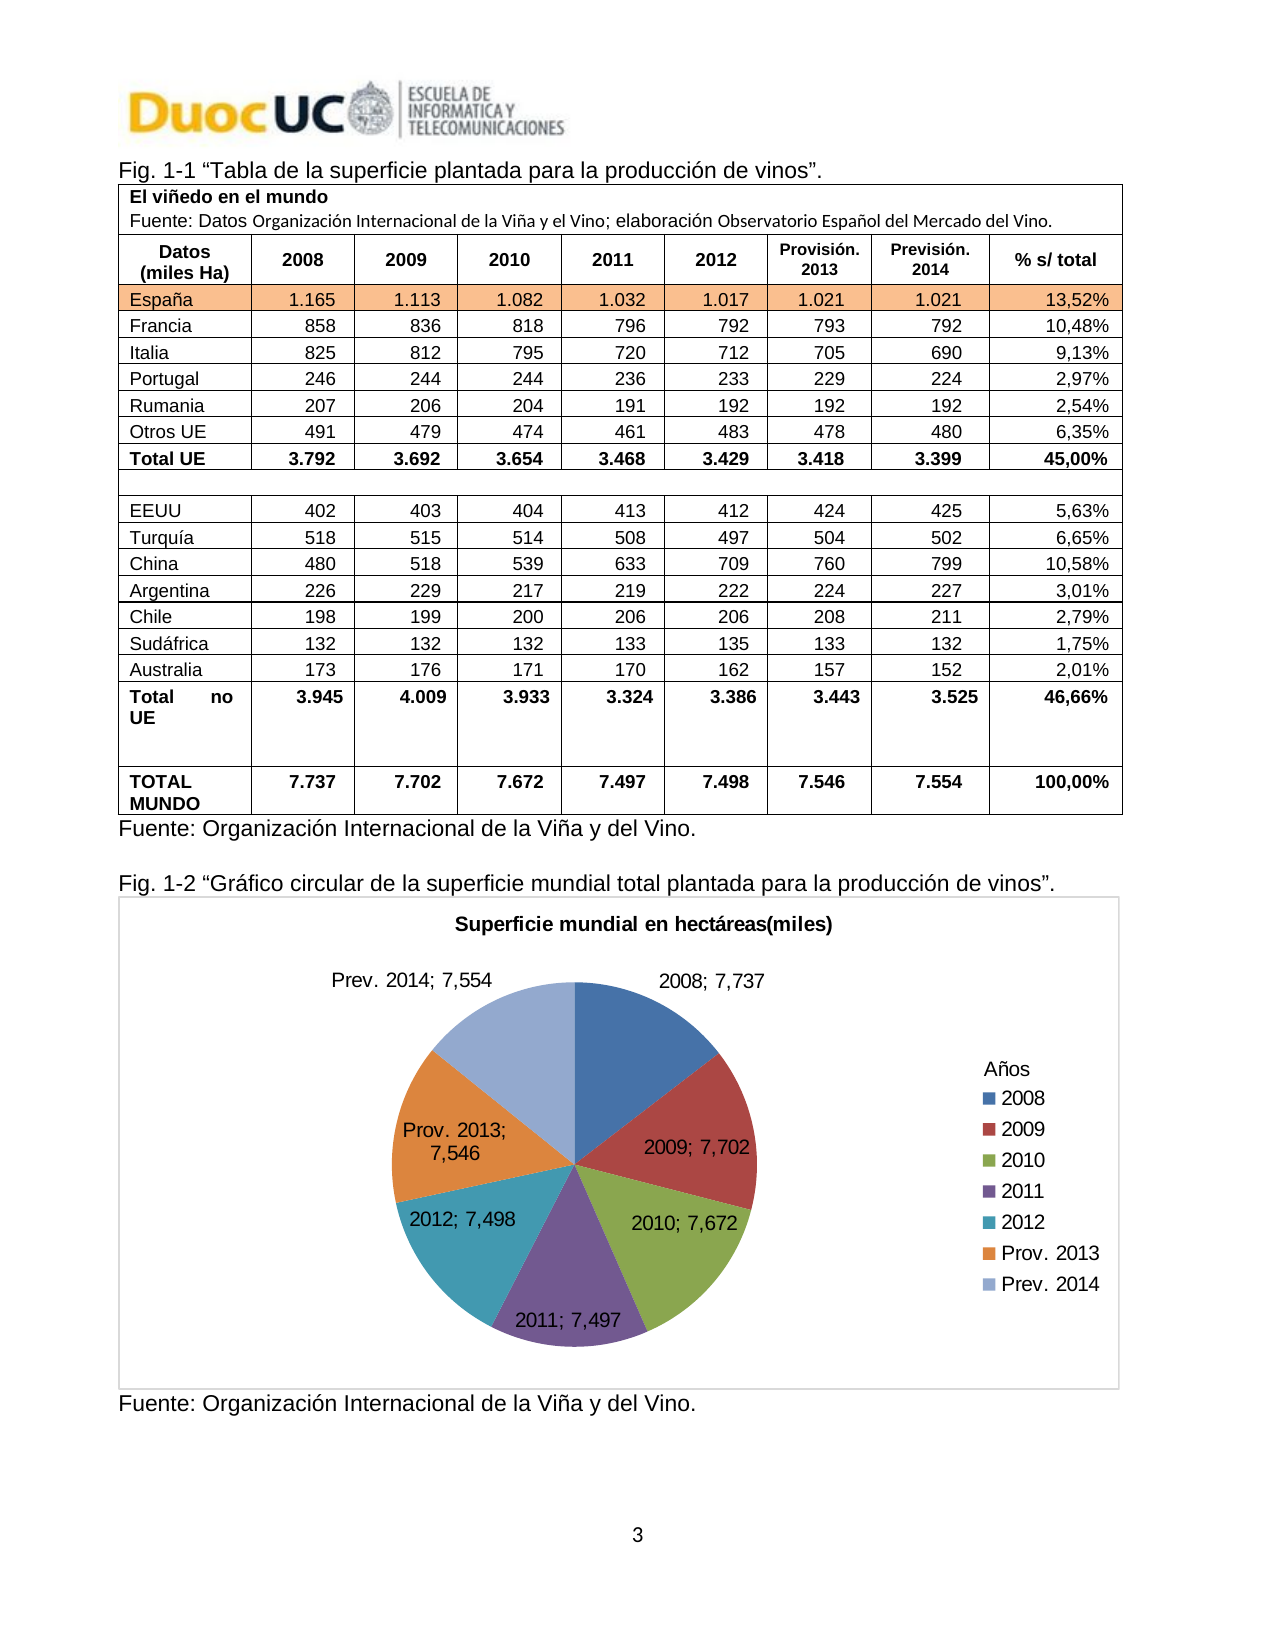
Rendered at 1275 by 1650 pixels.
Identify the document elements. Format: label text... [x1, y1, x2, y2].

table_cell 720 [562, 338, 664, 363]
table_cell Datos (miles Ha) [119, 235, 251, 284]
table_cell 206 [665, 603, 767, 628]
table_cell 799 [872, 549, 989, 575]
table_cell 222 [665, 576, 767, 601]
table_cell 10,58% [990, 549, 1122, 575]
table_cell 515 [355, 523, 457, 548]
table_cell 13,52% [990, 285, 1122, 310]
table_cell Total UE [119, 444, 251, 469]
table_cell 233 [665, 364, 767, 389]
table_cell 204 [458, 391, 561, 416]
table_cell 480 [252, 549, 354, 575]
table_cell 100,00% [990, 767, 1122, 814]
table_cell EEUU [119, 496, 251, 522]
table_cell 133 [562, 629, 664, 654]
table_cell 424 [768, 496, 871, 522]
table_cell 539 [458, 549, 561, 575]
table_cell Otros UE [119, 417, 251, 442]
table_cell 502 [872, 523, 989, 548]
table_cell 176 [355, 655, 457, 681]
table_cell 1,75% [990, 629, 1122, 654]
table_cell 7.737 [252, 767, 354, 814]
table_cell 45,00% [990, 444, 1122, 469]
table_cell 3.525 [872, 682, 989, 766]
table_cell 171 [458, 655, 561, 681]
table_cell 480 [872, 417, 989, 442]
table_cell 7.672 [458, 767, 561, 814]
table_cell 244 [355, 364, 457, 389]
table_cell 226 [252, 576, 354, 601]
table_cell 7.497 [562, 767, 664, 814]
table_cell China [119, 549, 251, 575]
table_cell 2008 [252, 235, 354, 284]
table_cell 1.113 [355, 285, 457, 310]
table_cell 6,35% [990, 417, 1122, 442]
table_cell 207 [252, 391, 354, 416]
table_cell 518 [355, 549, 457, 575]
table_cell 461 [562, 417, 664, 442]
table_cell 200 [458, 603, 561, 628]
table_cell 10,48% [990, 311, 1122, 337]
table_cell 2,97% [990, 364, 1122, 389]
table_cell Australia [119, 655, 251, 681]
table_cell 3.654 [458, 444, 561, 469]
table_cell España [119, 285, 251, 310]
picture [118, 59, 589, 158]
table_cell 173 [252, 655, 354, 681]
table_cell 425 [872, 496, 989, 522]
table_cell 825 [252, 338, 354, 363]
table_cell 402 [252, 496, 354, 522]
table_cell 793 [768, 311, 871, 337]
table_cell Previsión. 2014 [872, 235, 989, 284]
table_header El viñedo en el mundo Fuente: Datos Organización Internacional de la Viña y el Vino; elaboración Observatorio Español del Mercado del Vino. [119, 185, 1122, 234]
table_cell 404 [458, 496, 561, 522]
table_cell 474 [458, 417, 561, 442]
table_cell 217 [458, 576, 561, 601]
table_cell Portugal [119, 364, 251, 389]
table_cell 3.324 [562, 682, 664, 766]
table_cell 690 [872, 338, 989, 363]
table_cell 236 [562, 364, 664, 389]
text Fig. 1-1 “Tabla de la superficie plantada para la producción de vinos”. [118, 157, 1157, 184]
table_cell 192 [872, 391, 989, 416]
table_cell 9,13% [990, 338, 1122, 363]
table_cell 1.082 [458, 285, 561, 310]
table_cell 2010 [458, 235, 561, 284]
table_cell 191 [562, 391, 664, 416]
table_cell 135 [665, 629, 767, 654]
table_cell 479 [355, 417, 457, 442]
table_cell 162 [665, 655, 767, 681]
table_cell Chile [119, 603, 251, 628]
table_cell 7.498 [665, 767, 767, 814]
table_cell 836 [355, 311, 457, 337]
table_cell 224 [768, 576, 871, 601]
table_cell 497 [665, 523, 767, 548]
table_cell 246 [252, 364, 354, 389]
table_cell 709 [665, 549, 767, 575]
table_cell 491 [252, 417, 354, 442]
table_cell 133 [768, 629, 871, 654]
table_cell 192 [665, 391, 767, 416]
table_cell 229 [355, 576, 457, 601]
table_cell 7.702 [355, 767, 457, 814]
table_cell 3.399 [872, 444, 989, 469]
table_cell 2009 [355, 235, 457, 284]
table_cell 478 [768, 417, 871, 442]
table_cell 157 [768, 655, 871, 681]
table_cell 132 [355, 629, 457, 654]
table_cell 760 [768, 549, 871, 575]
table_cell Provisión. 2013 [768, 235, 871, 284]
table_cell 224 [872, 364, 989, 389]
table_cell 504 [768, 523, 871, 548]
table_cell 219 [562, 576, 664, 601]
table_cell 7.546 [768, 767, 871, 814]
table_cell Turquía [119, 523, 251, 548]
table_cell 3.692 [355, 444, 457, 469]
text Fig. 1-2 “Gráfico circular de la superficie mundial total plantada para la producción de vinos”. [118, 869, 1157, 896]
table_cell 4.009 [355, 682, 457, 766]
table_cell 3.933 [458, 682, 561, 766]
table_cell 705 [768, 338, 871, 363]
table_cell 795 [458, 338, 561, 363]
table_cell 6,65% [990, 523, 1122, 548]
table_cell 712 [665, 338, 767, 363]
table_cell 152 [872, 655, 989, 681]
table_cell 3.443 [768, 682, 871, 766]
table_cell 244 [458, 364, 561, 389]
table_cell 2,79% [990, 603, 1122, 628]
table_cell 412 [665, 496, 767, 522]
table_cell 1.165 [252, 285, 354, 310]
table_cell 211 [872, 603, 989, 628]
text Fuente: Organización Internacional de la Viña y del Vino. [118, 815, 1157, 842]
table_cell 229 [768, 364, 871, 389]
table_cell 5,63% [990, 496, 1122, 522]
table_cell 2012 [665, 235, 767, 284]
table_cell 2,54% [990, 391, 1122, 416]
table_cell 792 [872, 311, 989, 337]
table_cell 3.792 [252, 444, 354, 469]
table_cell 818 [458, 311, 561, 337]
table_cell 208 [768, 603, 871, 628]
table_cell Sudáfrica [119, 629, 251, 654]
table_cell 7.554 [872, 767, 989, 814]
table_cell Rumania [119, 391, 251, 416]
table_cell 206 [355, 391, 457, 416]
table_cell 192 [768, 391, 871, 416]
table_cell 132 [252, 629, 354, 654]
table_cell [119, 470, 1122, 495]
table_cell 403 [355, 496, 457, 522]
text Fuente: Organización Internacional de la Viña y del Vino. [118, 1390, 1157, 1416]
table_cell 170 [562, 655, 664, 681]
table_cell Total no UE [119, 682, 251, 766]
table_cell 132 [458, 629, 561, 654]
table_cell 3.468 [562, 444, 664, 469]
table_cell 1.021 [872, 285, 989, 310]
table_cell 796 [562, 311, 664, 337]
table_cell 792 [665, 311, 767, 337]
table_cell 514 [458, 523, 561, 548]
table_cell Argentina [119, 576, 251, 601]
table_cell 3.418 [768, 444, 871, 469]
table_cell 483 [665, 417, 767, 442]
table_cell 3.429 [665, 444, 767, 469]
table_cell 206 [562, 603, 664, 628]
table_cell 2,01% [990, 655, 1122, 681]
table_cell 413 [562, 496, 664, 522]
table_cell 518 [252, 523, 354, 548]
table_cell 227 [872, 576, 989, 601]
table_cell 1.021 [768, 285, 871, 310]
table_cell 812 [355, 338, 457, 363]
table_cell 199 [355, 603, 457, 628]
table_cell 1.017 [665, 285, 767, 310]
table_cell 3.945 [252, 682, 354, 766]
table_cell 508 [562, 523, 664, 548]
table_cell 633 [562, 549, 664, 575]
table_cell 198 [252, 603, 354, 628]
table_cell 3.386 [665, 682, 767, 766]
table_cell Francia [119, 311, 251, 337]
table_cell Italia [119, 338, 251, 363]
table_cell 2011 [562, 235, 664, 284]
table_cell % s/ total [990, 235, 1122, 284]
table_cell 3,01% [990, 576, 1122, 601]
table_cell 1.032 [562, 285, 664, 310]
table_cell TOTAL MUNDO [119, 767, 251, 814]
table_cell 46,66% [990, 682, 1122, 766]
table_cell 858 [252, 311, 354, 337]
table_cell 132 [872, 629, 989, 654]
